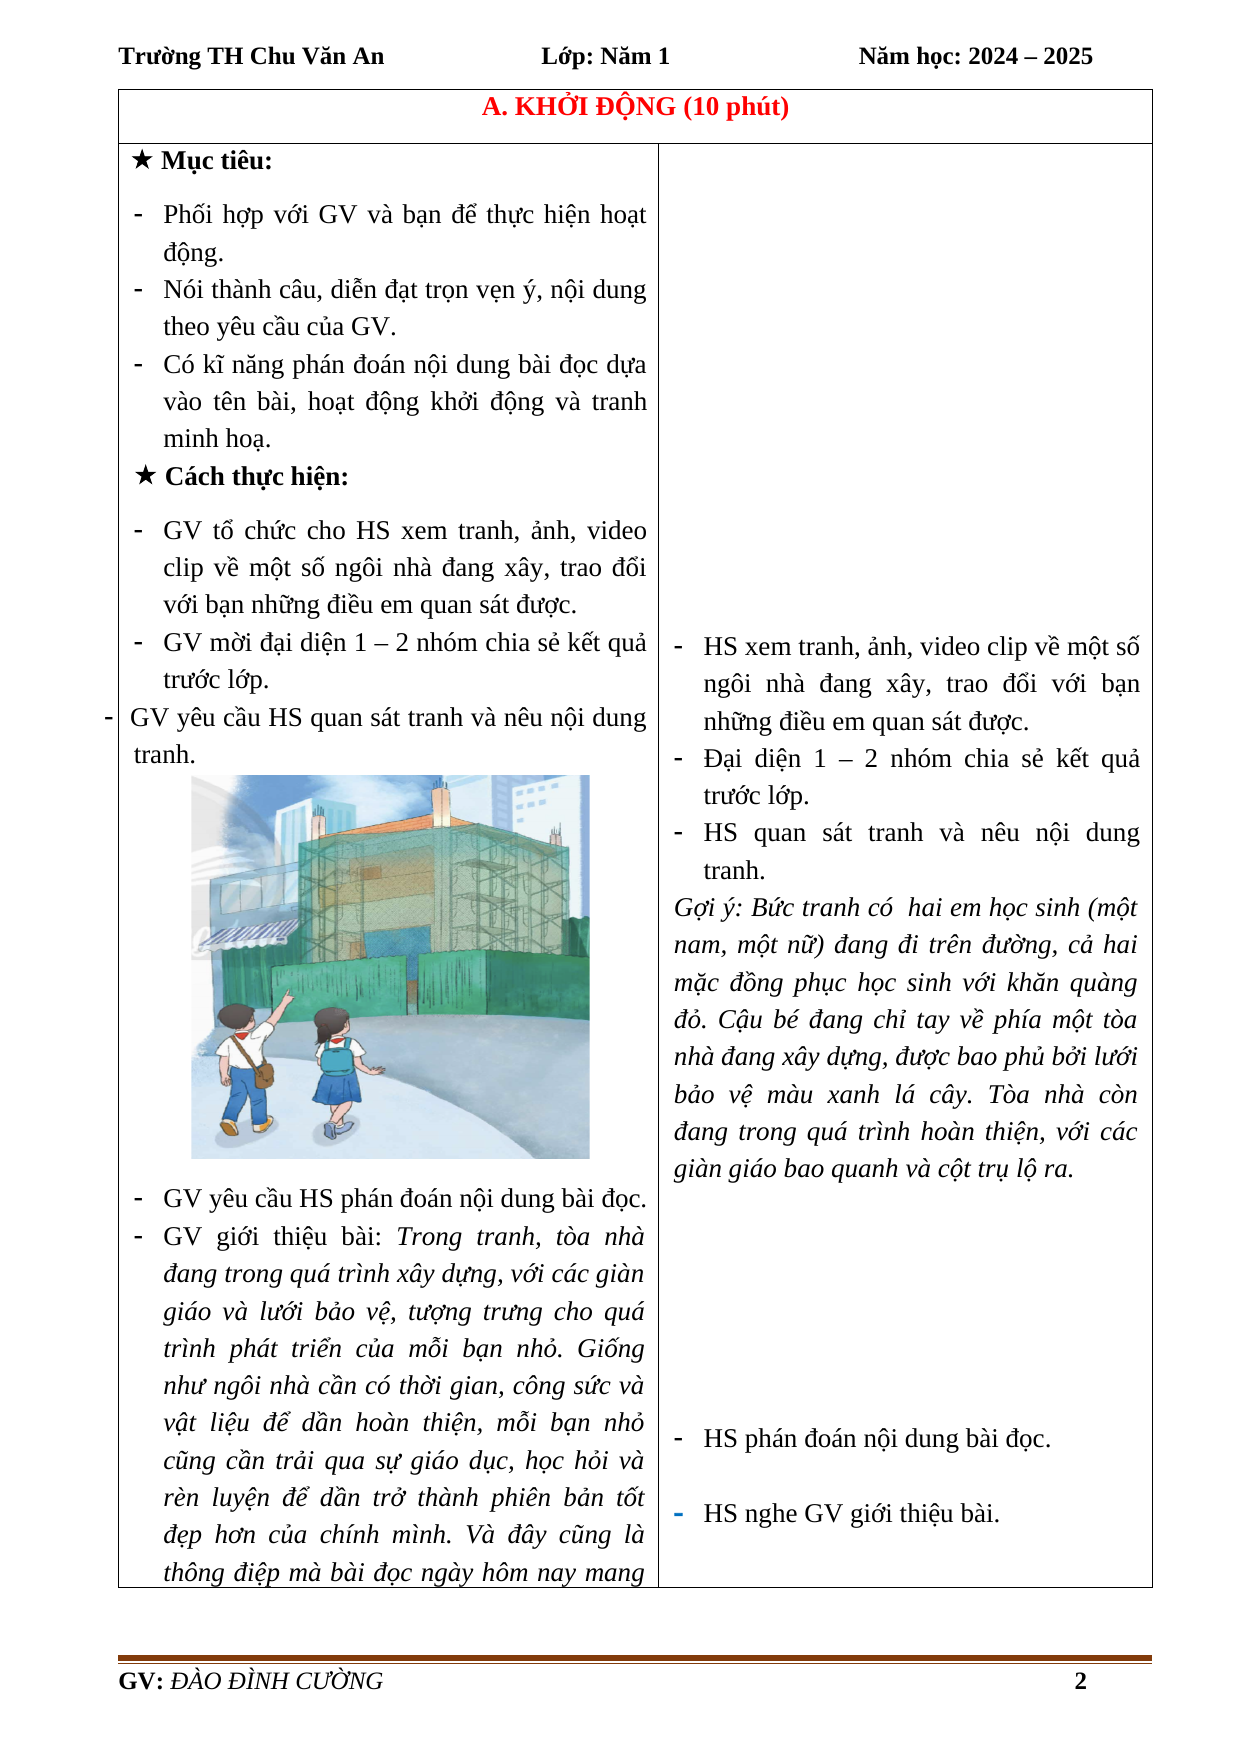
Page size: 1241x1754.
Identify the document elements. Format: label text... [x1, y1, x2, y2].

picture [191, 775, 590, 1159]
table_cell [659, 144, 1152, 1587]
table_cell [119, 144, 658, 1587]
table_cell A. KHỞI ĐỘNG (10 phút) [119, 90, 1152, 143]
